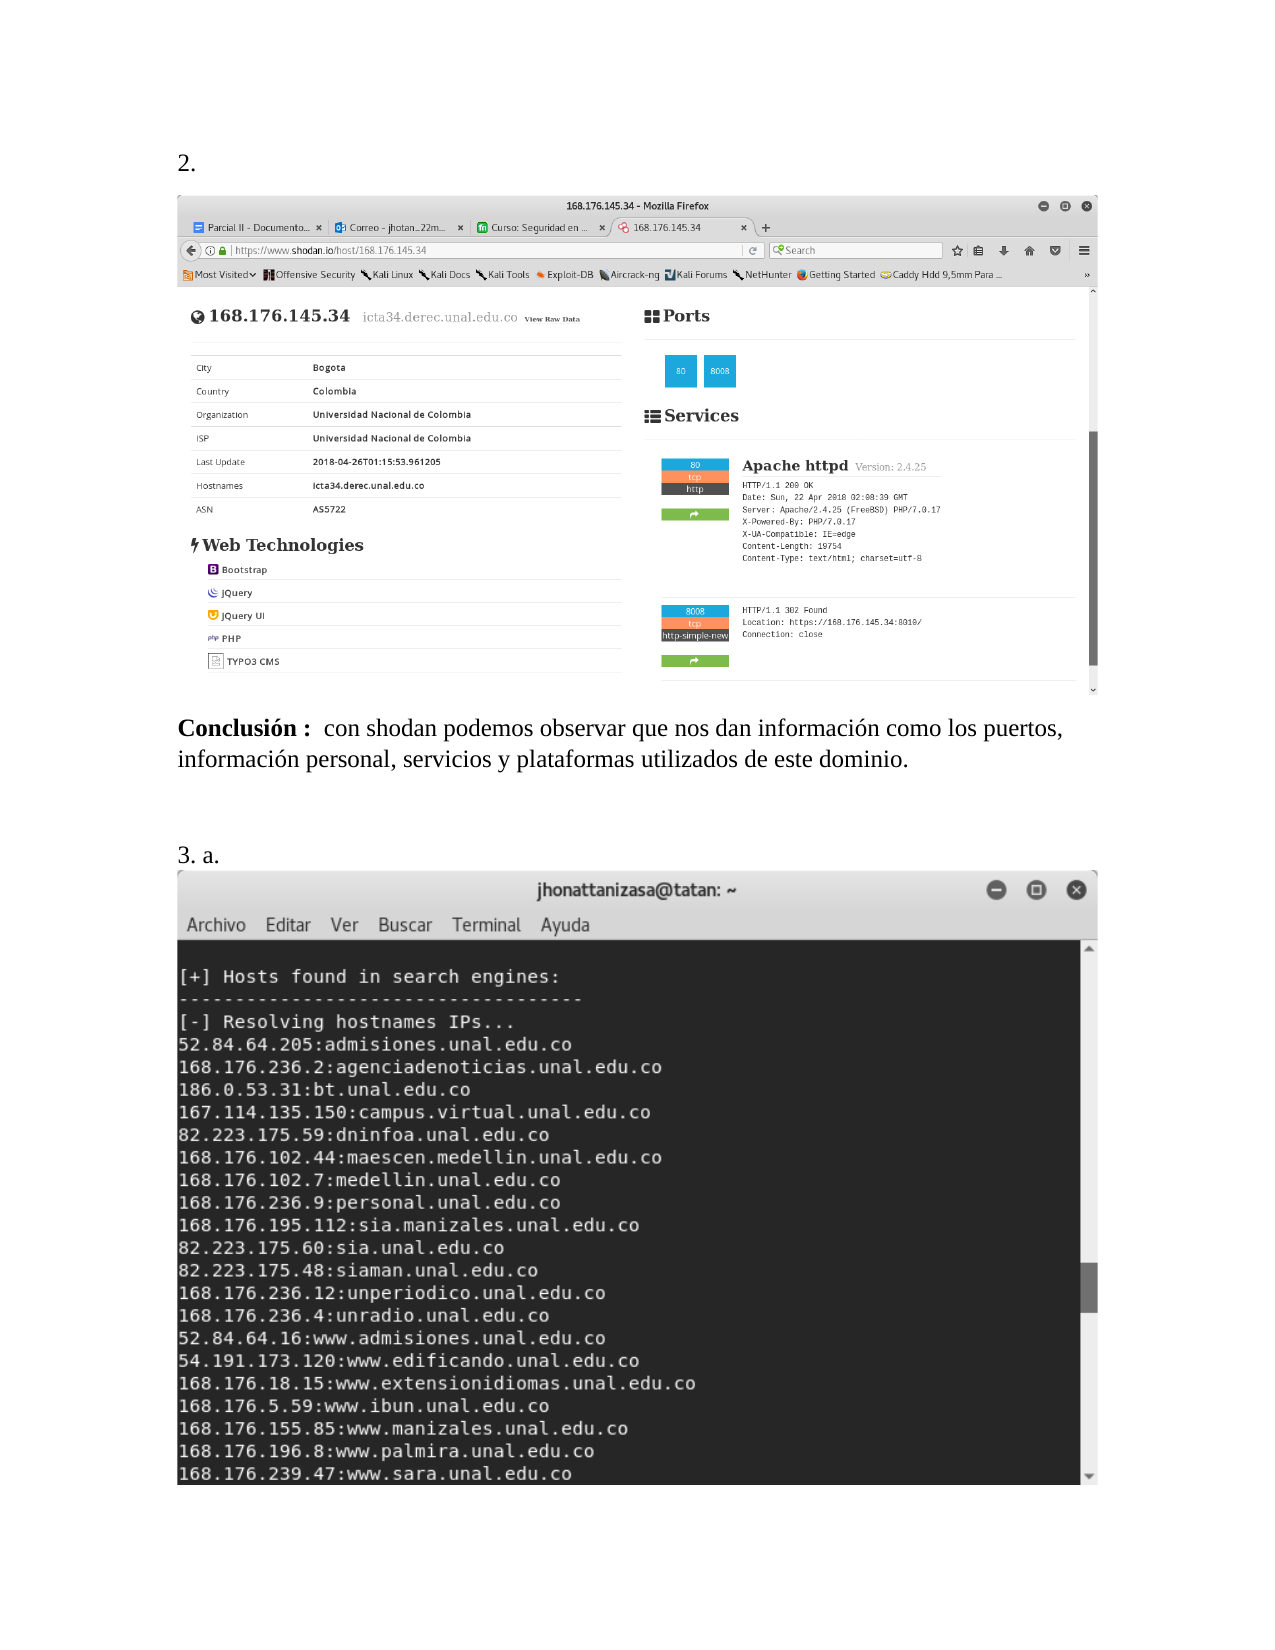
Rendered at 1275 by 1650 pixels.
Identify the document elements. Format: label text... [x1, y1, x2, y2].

picture [177, 195, 1098, 695]
text 2. [177, 148, 1098, 176]
text Conclusión : con shodan podemos observar que nos dan información como los puertos, información personal, servicios y plataformas utilizados de este dominio. [177, 713, 1098, 773]
picture [177, 870, 1098, 1485]
text 3. a. [177, 840, 1098, 870]
